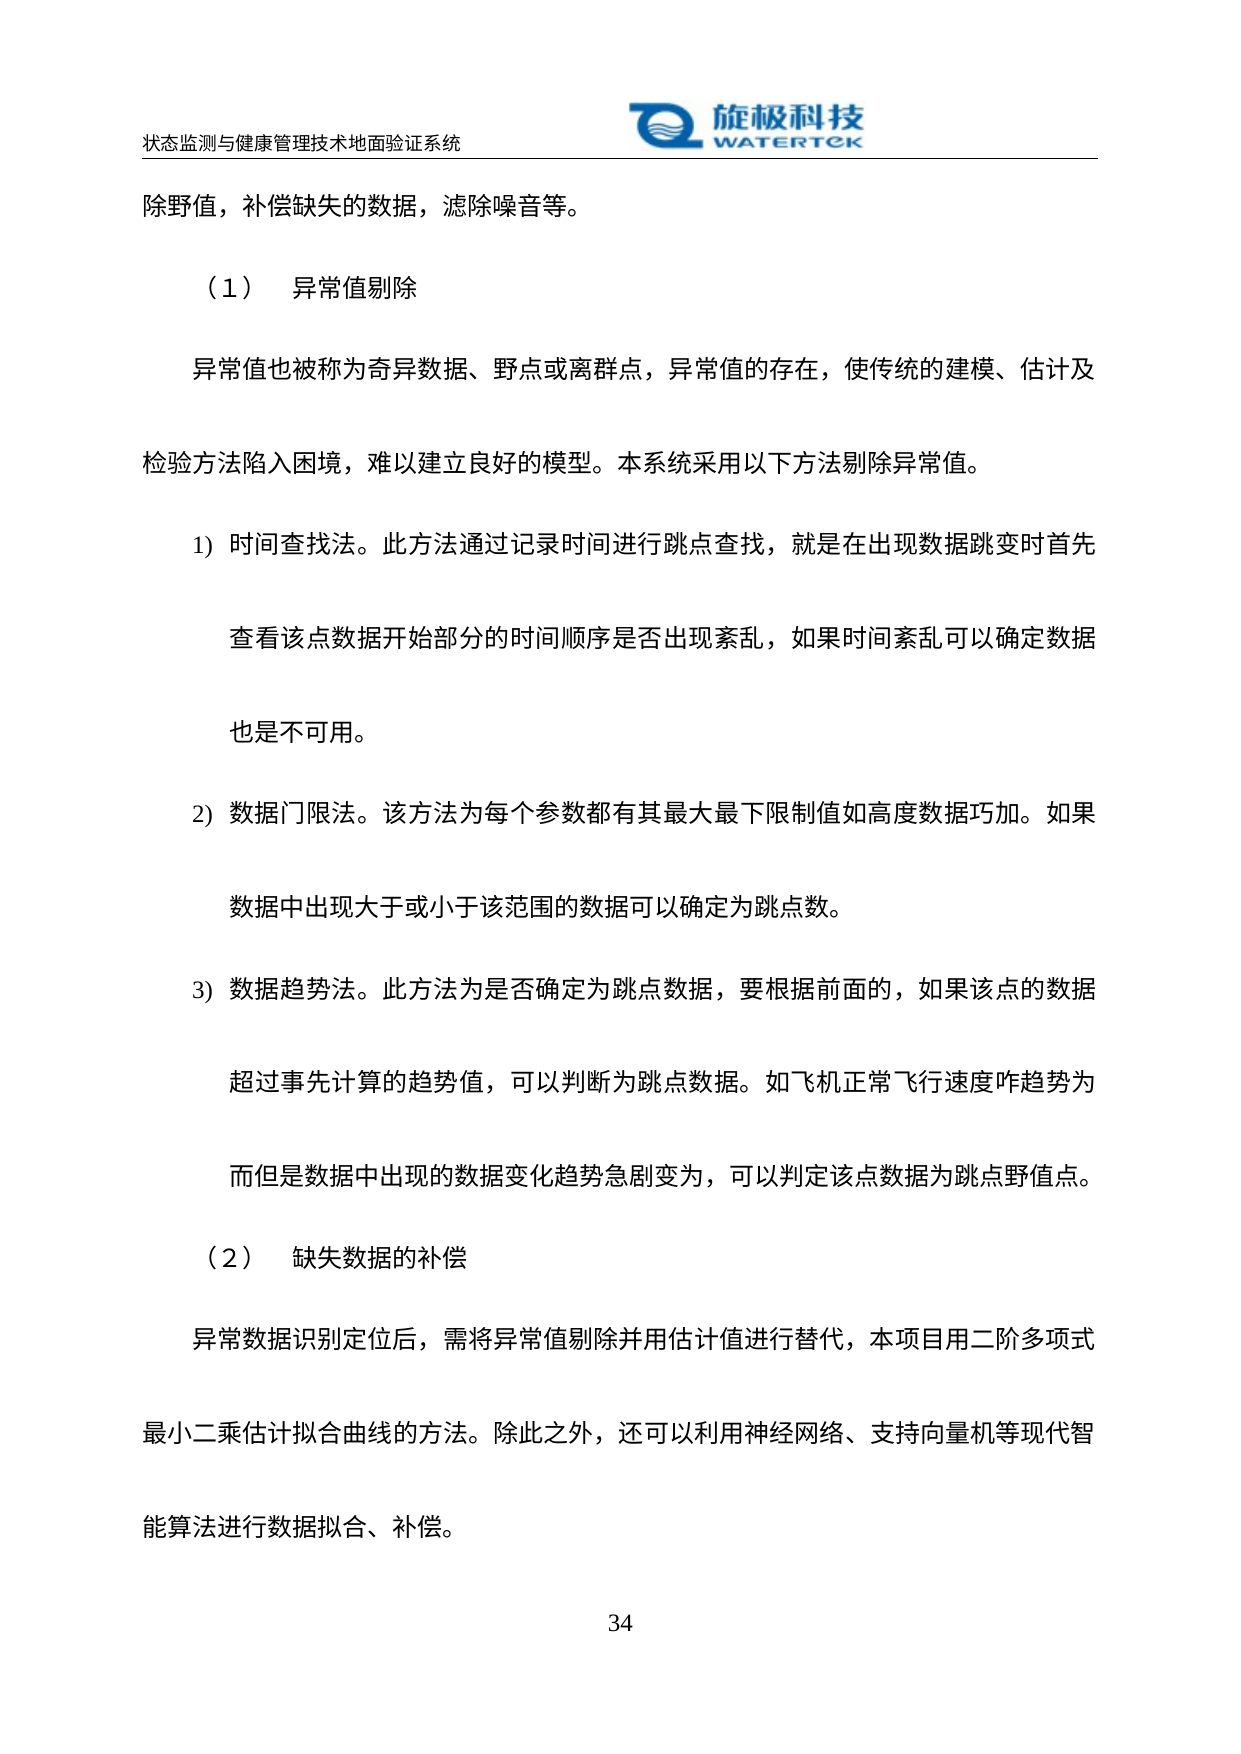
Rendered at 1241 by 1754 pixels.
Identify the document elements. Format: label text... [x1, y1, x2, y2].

list 缺失数据的补偿 [192, 1222, 1098, 1290]
text 记录数据从采集、解析、传输直至接收的过程要经历非常复杂的外部环境，譬如：记录器系统误差、电磁干扰和随机干扰等因素的影响，使飞参数据不可避免地存在野值点或发生数据丢失的现象，因此，在使用飞行数据前，必须对飞行数据进行预处理，剔除野值，补偿缺失的数据，滤除噪音等。 [142, 171, 1098, 238]
text 异常数据识别定位后，需将异常值剔除并用估计值进行替代，本项目用二阶多项式最小二乘估计拟合曲线的方法。除此之外，还可以利用神经网络、支持向量机等现代智能算法进行数据拟合、补偿。 [142, 1304, 1098, 1559]
picture [628, 100, 867, 151]
list 数据门限法。该方法为每个参数都有其最大最下限制值如高度数据巧加。如果数据中出现大于或小于该范围的数据可以确定为跳点数。 [192, 778, 1098, 940]
list 数据趋势法。此方法为是否确定为跳点数据，要根据前面的，如果该点的数据超过事先计算的趋势值，可以判断为跳点数据。如飞机正常飞行速度咋趋势为而但是数据中出现的数据变化趋势急剧变为，可以判定该点数据为跳点野值点。 [192, 953, 1098, 1209]
list 时间查找法。此方法通过记录时间进行跳点查找，就是在出现数据跳变时首先查看该点数据开始部分的时间顺序是否出现紊乱，如果时间紊乱可以确定数据也是不可用。 [192, 509, 1098, 764]
list 异常值剔除 [192, 252, 1098, 320]
text 异常值也被称为奇异数据、野点或离群点，异常值的存在，使传统的建模、估计及检验方法陷入困境，难以建立良好的模型。本系统采用以下方法剔除异常值。 [142, 334, 1098, 495]
